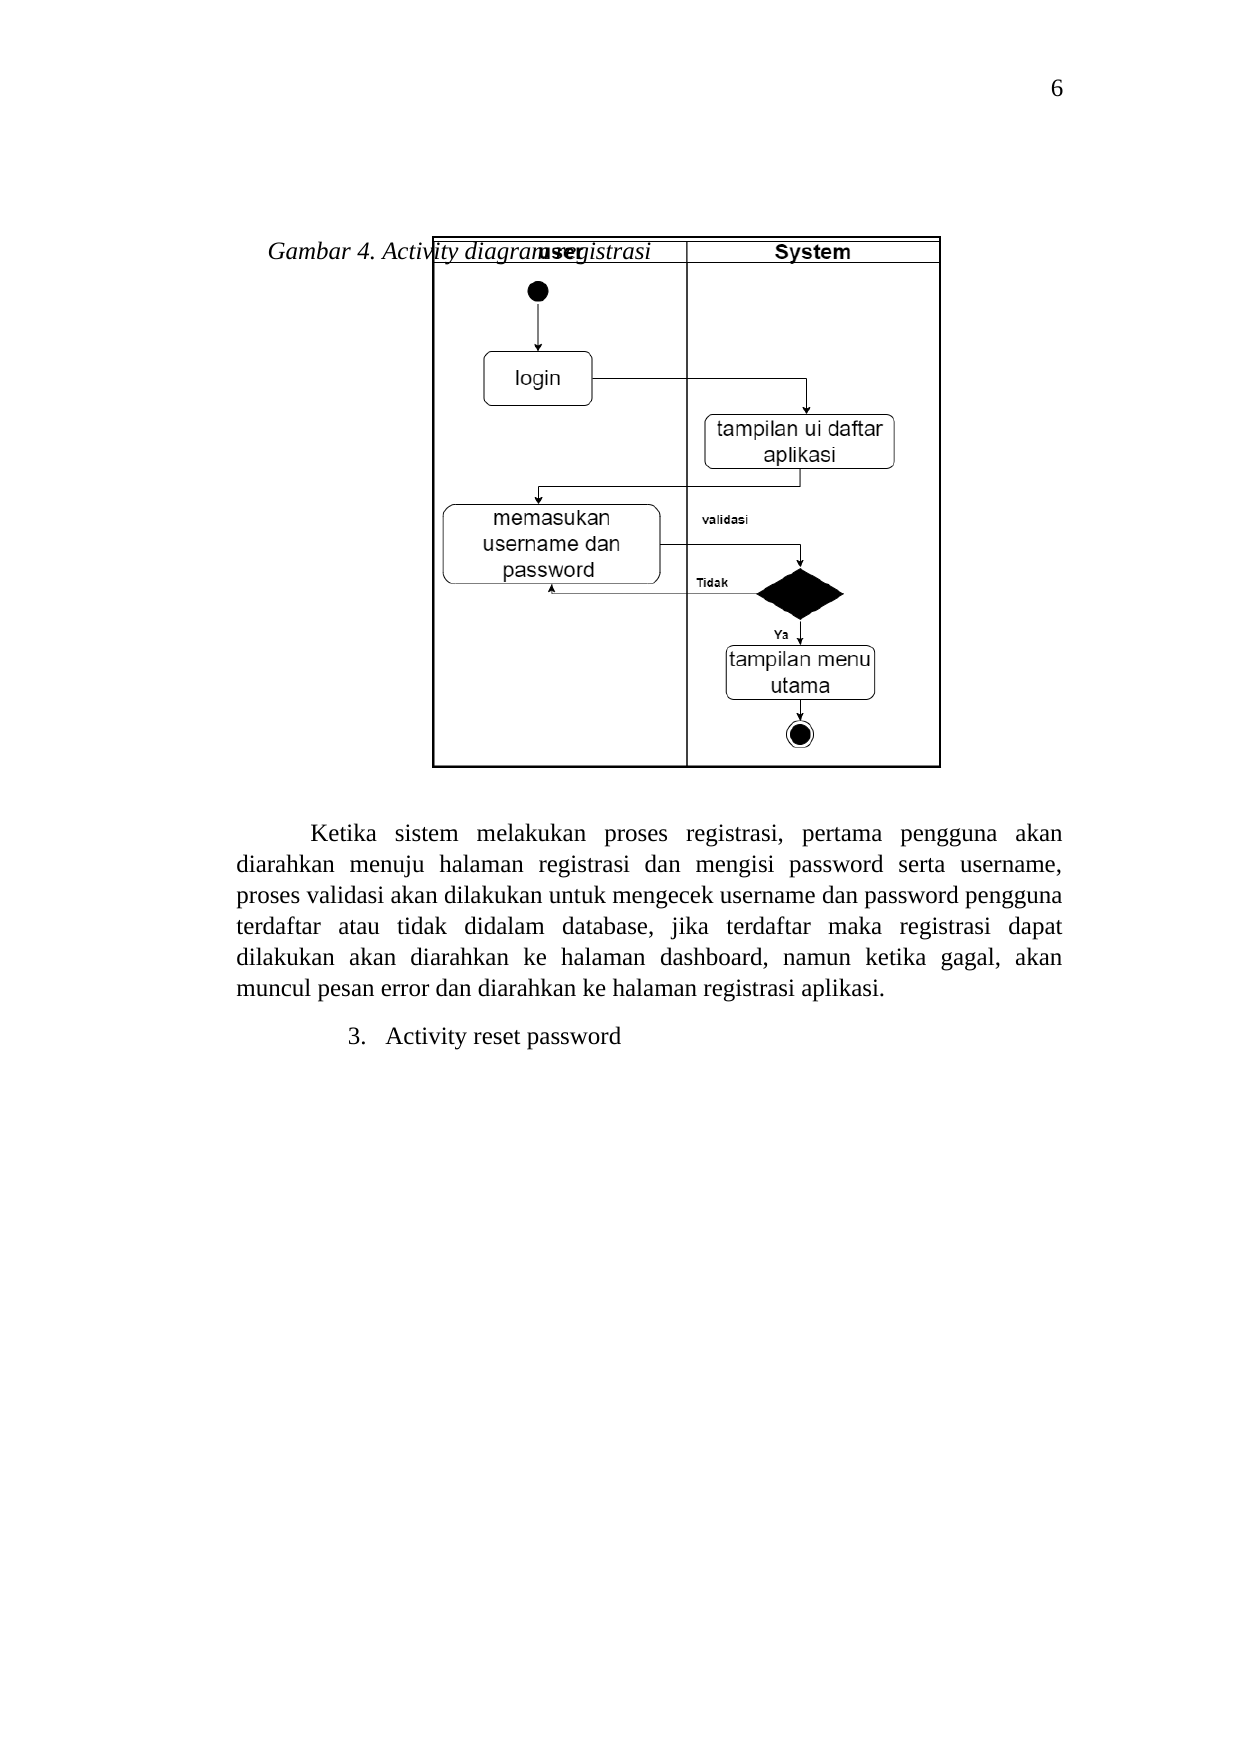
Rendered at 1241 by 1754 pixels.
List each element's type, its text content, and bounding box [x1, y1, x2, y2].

subtitle Activity reset password [348, 1021, 1063, 1050]
subtitle Ketika sistem melakukan proses registrasi, pertama pengguna akan diarahkan menuju halaman registrasi dan mengisi password serta username, proses validasi akan dilakukan untuk mengecek username dan password pengguna terdaftar atau tidak didalam database, jika terdaftar maka registrasi dapat dilakukan akan diarahkan ke halaman dashboard, namun ketika gagal, akan muncul pesan error dan diarahkan ke halaman registrasi aplikasi. [236, 818, 1063, 1002]
picture [434, 238, 939, 766]
